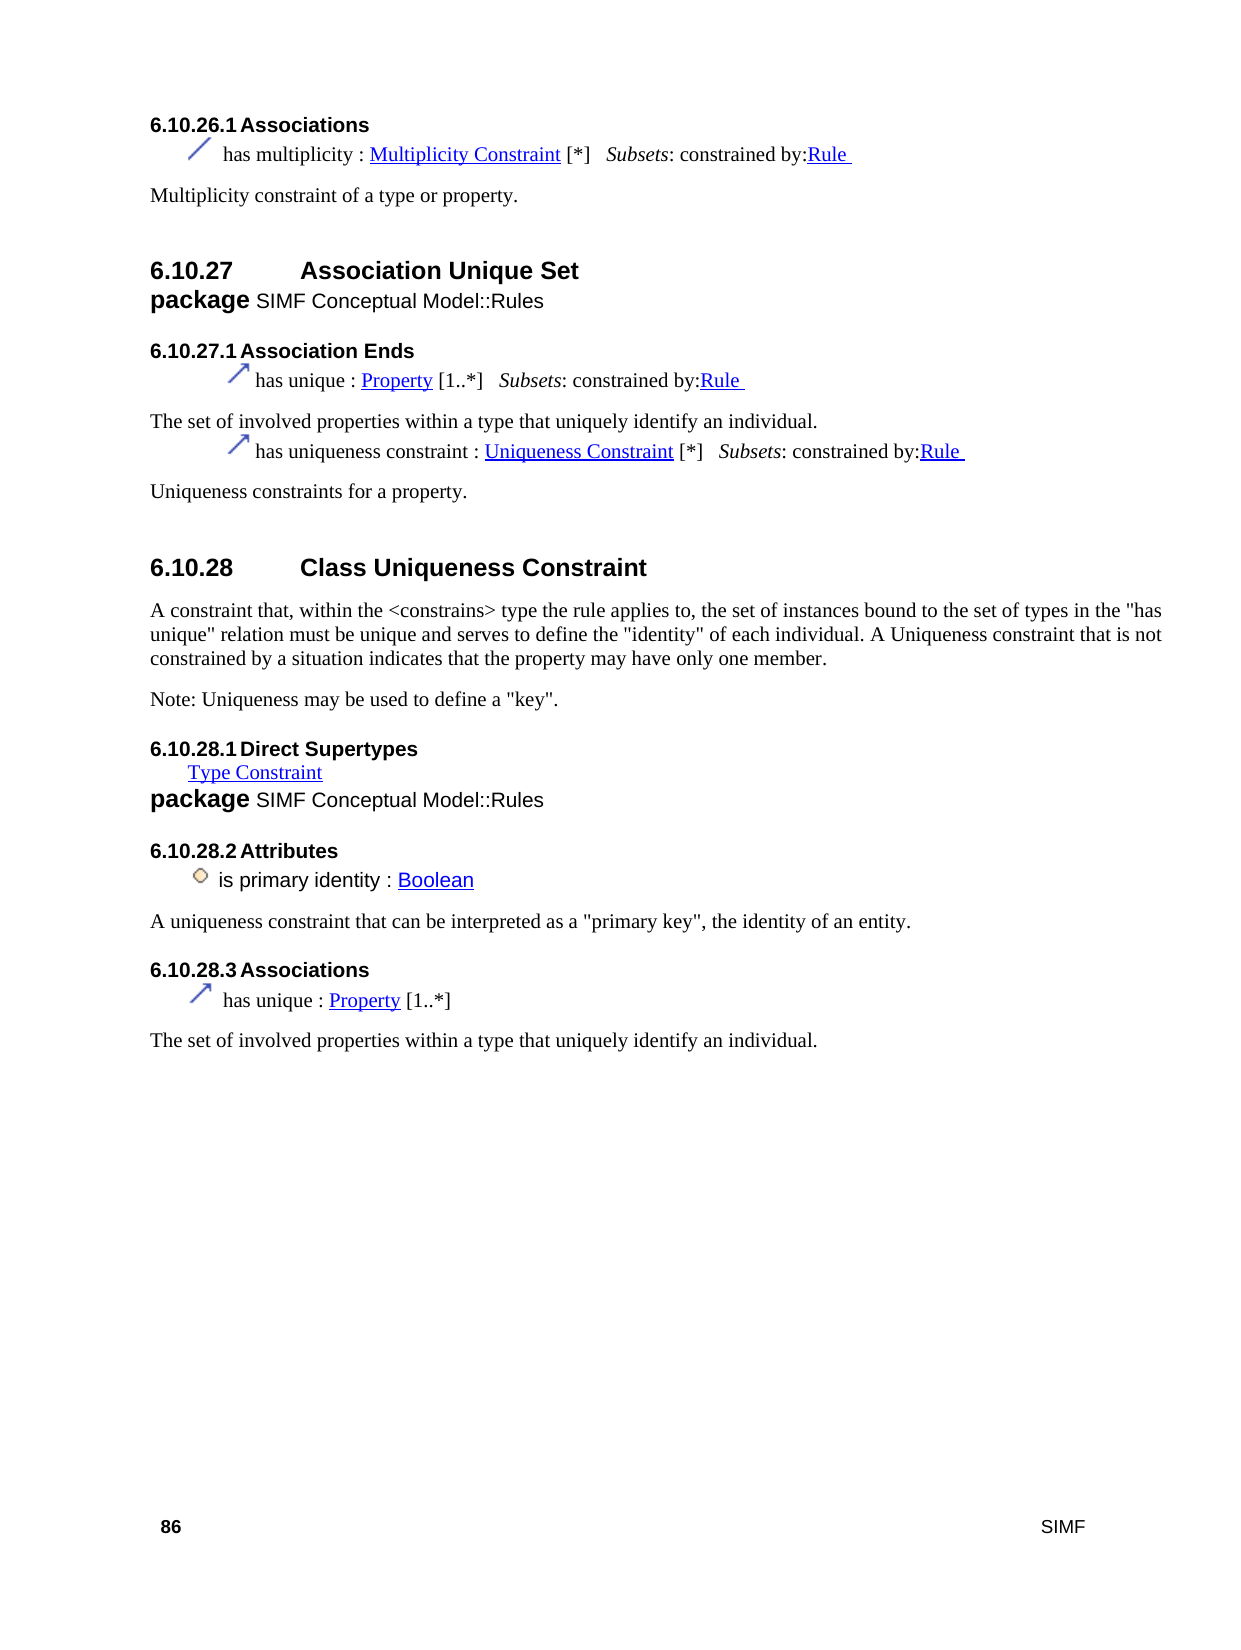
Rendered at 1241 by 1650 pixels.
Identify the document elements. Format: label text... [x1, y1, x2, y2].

text has multiplicity : Multiplicity Constraint [*] Subsets: constrained by:Rule [187, 136, 1165, 166]
text package SIMF Conceptual Model::Rules [150, 784, 1165, 813]
subtitle Attributes [150, 839, 1165, 863]
text The set of involved properties within a type that uniquely identify an individual. [150, 1028, 1165, 1052]
text has uniqueness constraint : Uniqueness Constraint [*] Subsets: constrained by:Rule [150, 433, 1165, 463]
subtitle Association Unique Set [150, 256, 1165, 284]
text A uniqueness constraint that can be interpreted as a "primary key", the identity of an entity. [150, 909, 1165, 933]
picture [187, 862, 213, 888]
text A constraint that, within the <constrains> type the rule applies to, the set of instances bound to the set of types in the "has unique" relation must be unique and serves to define the "identity" of each individual. A Uniqueness constraint that is not constrained by a situation indicates that the property may have only one member. [150, 598, 1165, 670]
picture [225, 433, 251, 459]
subtitle Associations [150, 958, 1165, 982]
text is primary identity : Boolean [187, 863, 1165, 892]
text has unique : Property [1..*] Subsets: constrained by:Rule [150, 363, 1165, 392]
picture [225, 362, 251, 388]
text Type Constraint [187, 760, 1165, 784]
picture [187, 982, 213, 1008]
subtitle Class Uniqueness Constraint [150, 552, 1165, 581]
text The set of involved properties within a type that uniquely identify an individual. [150, 409, 1165, 433]
subtitle Direct Supertypes [150, 736, 1165, 760]
text has unique : Property [1..*] [187, 982, 1165, 1012]
text package SIMF Conceptual Model::Rules [150, 284, 1165, 313]
picture [187, 136, 213, 162]
text Uniqueness constraints for a property. [150, 479, 1165, 503]
subtitle Association Ends [150, 339, 1165, 363]
subtitle Associations [150, 112, 1165, 136]
text Multiplicity constraint of a type or property. [150, 183, 1165, 207]
text Note: Uniqueness may be used to define a "key". [150, 687, 1165, 711]
